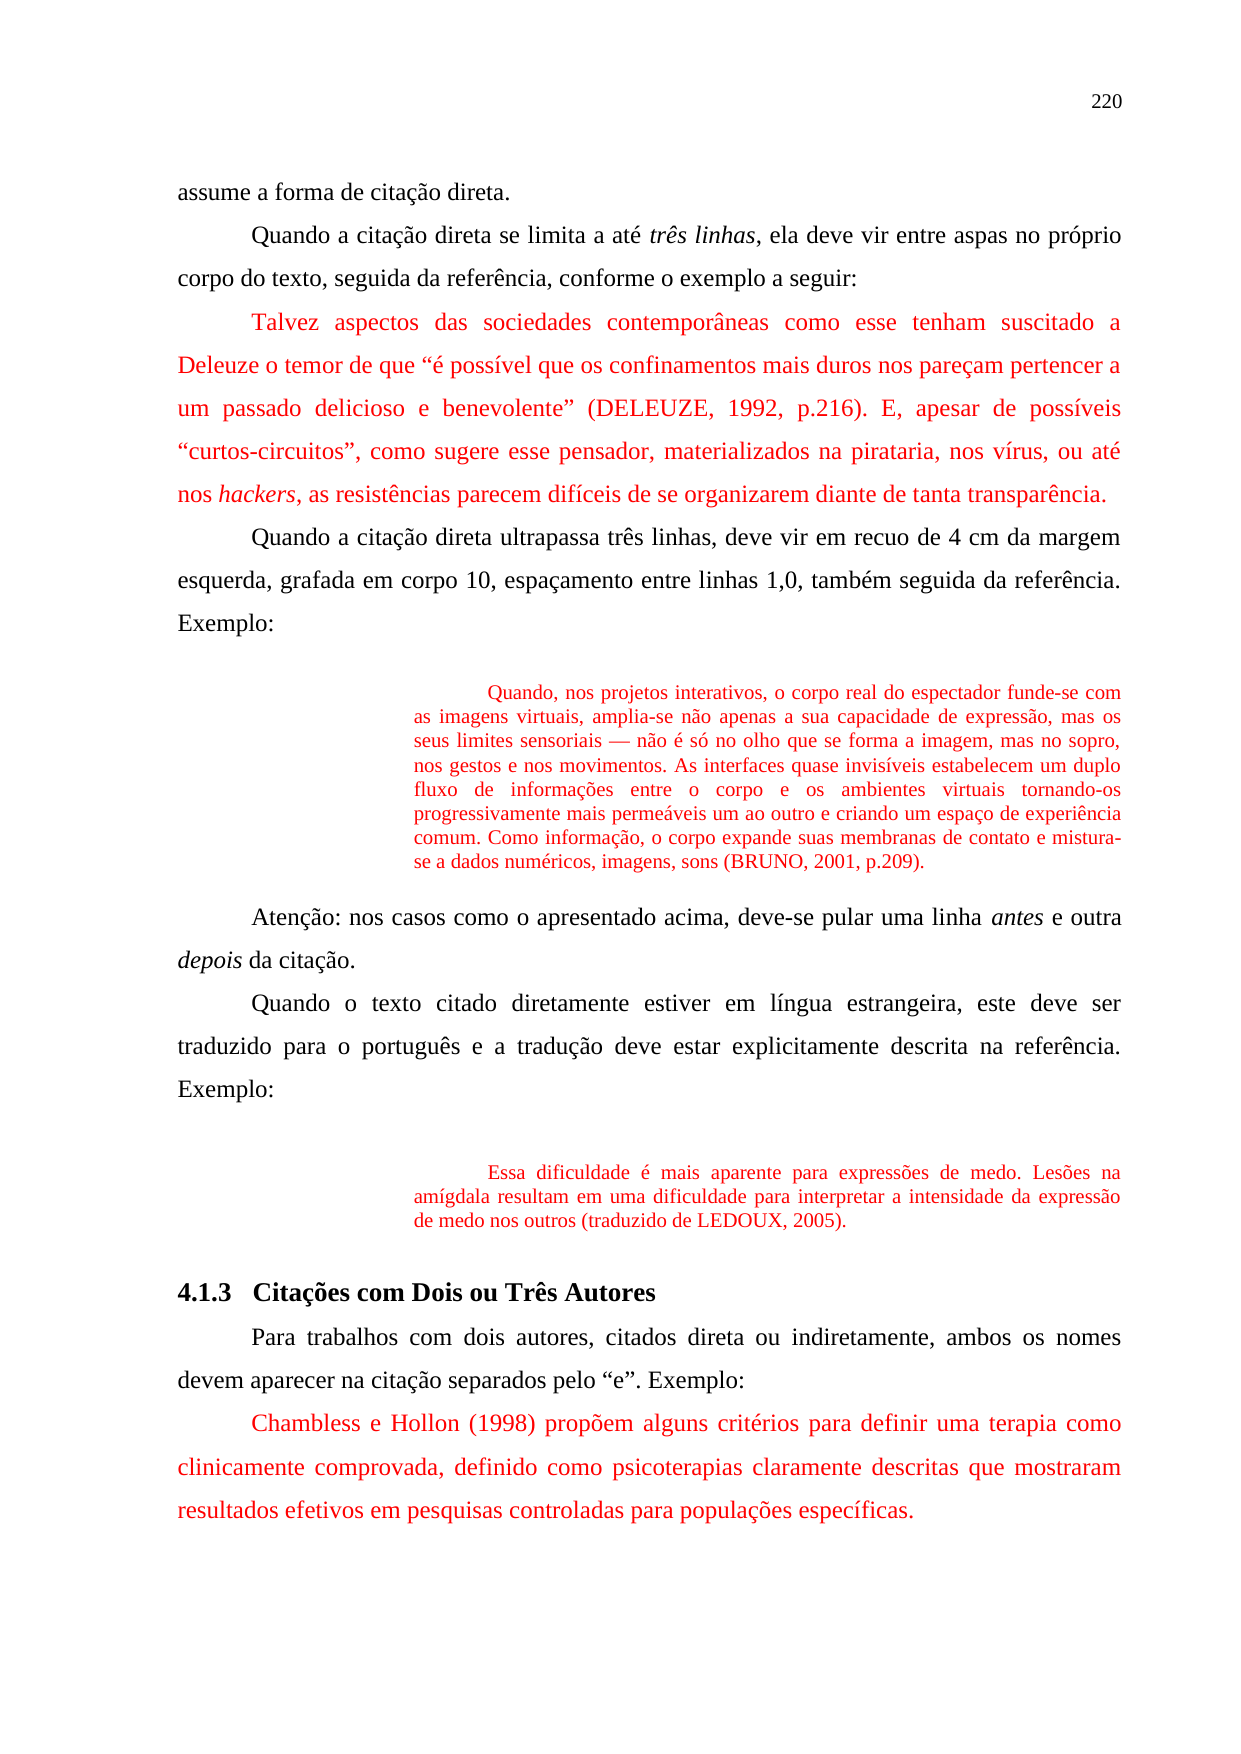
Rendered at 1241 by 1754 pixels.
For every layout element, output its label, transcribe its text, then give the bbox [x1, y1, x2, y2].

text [177, 177, 1122, 206]
text Quando o texto citado diretamente estiver em língua estrangeira, este deve ser traduzido para o português e a tradução deve estar explicitamente descrita na referência. Exemplo: [177, 988, 1122, 1103]
text Essa dificuldade é mais aparente para expressões de medo. Lesões na amígdala resultam em uma dificuldade para interpretar a intensidade da expressão de medo nos outros (traduzido de LEDOUX, 2005). [413, 1160, 1122, 1232]
text Talvez aspectos das sociedades contemporâneas como esse tenham suscitado a Deleuze o temor de que “é possível que os confinamentos mais duros nos pareçam pertencer a um passado delicioso e benevolente” (DELEUZE, 1992, p.216). E, apesar de possíveis “curtos-circuitos”, como sugere esse pensador, materializados na pirataria, nos vírus, ou até nos hackers, as resistências parecem difíceis de se organizarem diante de tanta transparência. [177, 307, 1122, 508]
text Quando, nos projetos interativos, o corpo real do espectador funde-se com as imagens virtuais, amplia-se não apenas a sua capacidade de expressão, mas os seus limites sensoriais — não é só no olho que se forma a imagem, mas no sopro, nos gestos e nos movimentos. As interfaces quase invisíveis estabelecem um duplo fluxo de informações entre o corpo e os ambientes virtuais tornando-os progressivamente mais permeáveis um ao outro e criando um espaço de experiência comum. Como informação, o corpo expande suas membranas de contato e mistura-se a dados numéricos, imagens, sons (BRUNO, 2001, p.209). [413, 680, 1122, 873]
text Para trabalhos com dois autores, citados direta ou indiretamente, ambos os nomes devem aparecer na citação separados pelo “e”. Exemplo: [177, 1322, 1122, 1394]
subtitle Citações com Dois ou Três Autores [177, 1276, 1122, 1307]
text Atenção: nos casos como o apresentado acima, deve-se pular uma linha antes e outra depois da citação. [177, 902, 1122, 973]
text Quando a citação direta ultrapassa três linhas, deve vir em recuo de 4 cm da margem esquerda, grafada em corpo 10, espaçamento entre linhas 1,0, também seguida da referência. Exemplo: [177, 522, 1122, 637]
text Chambless e Hollon (1998) propõem alguns critérios para definir uma terapia como clinicamente comprovada, definido como psicoterapias claramente descritas que mostraram resultados efetivos em pesquisas controladas para populações específicas. [177, 1408, 1122, 1523]
text Quando a citação direta se limita a até três linhas, ela deve vir entre aspas no próprio corpo do texto, seguida da referência, conforme o exemplo a seguir: [177, 220, 1122, 292]
